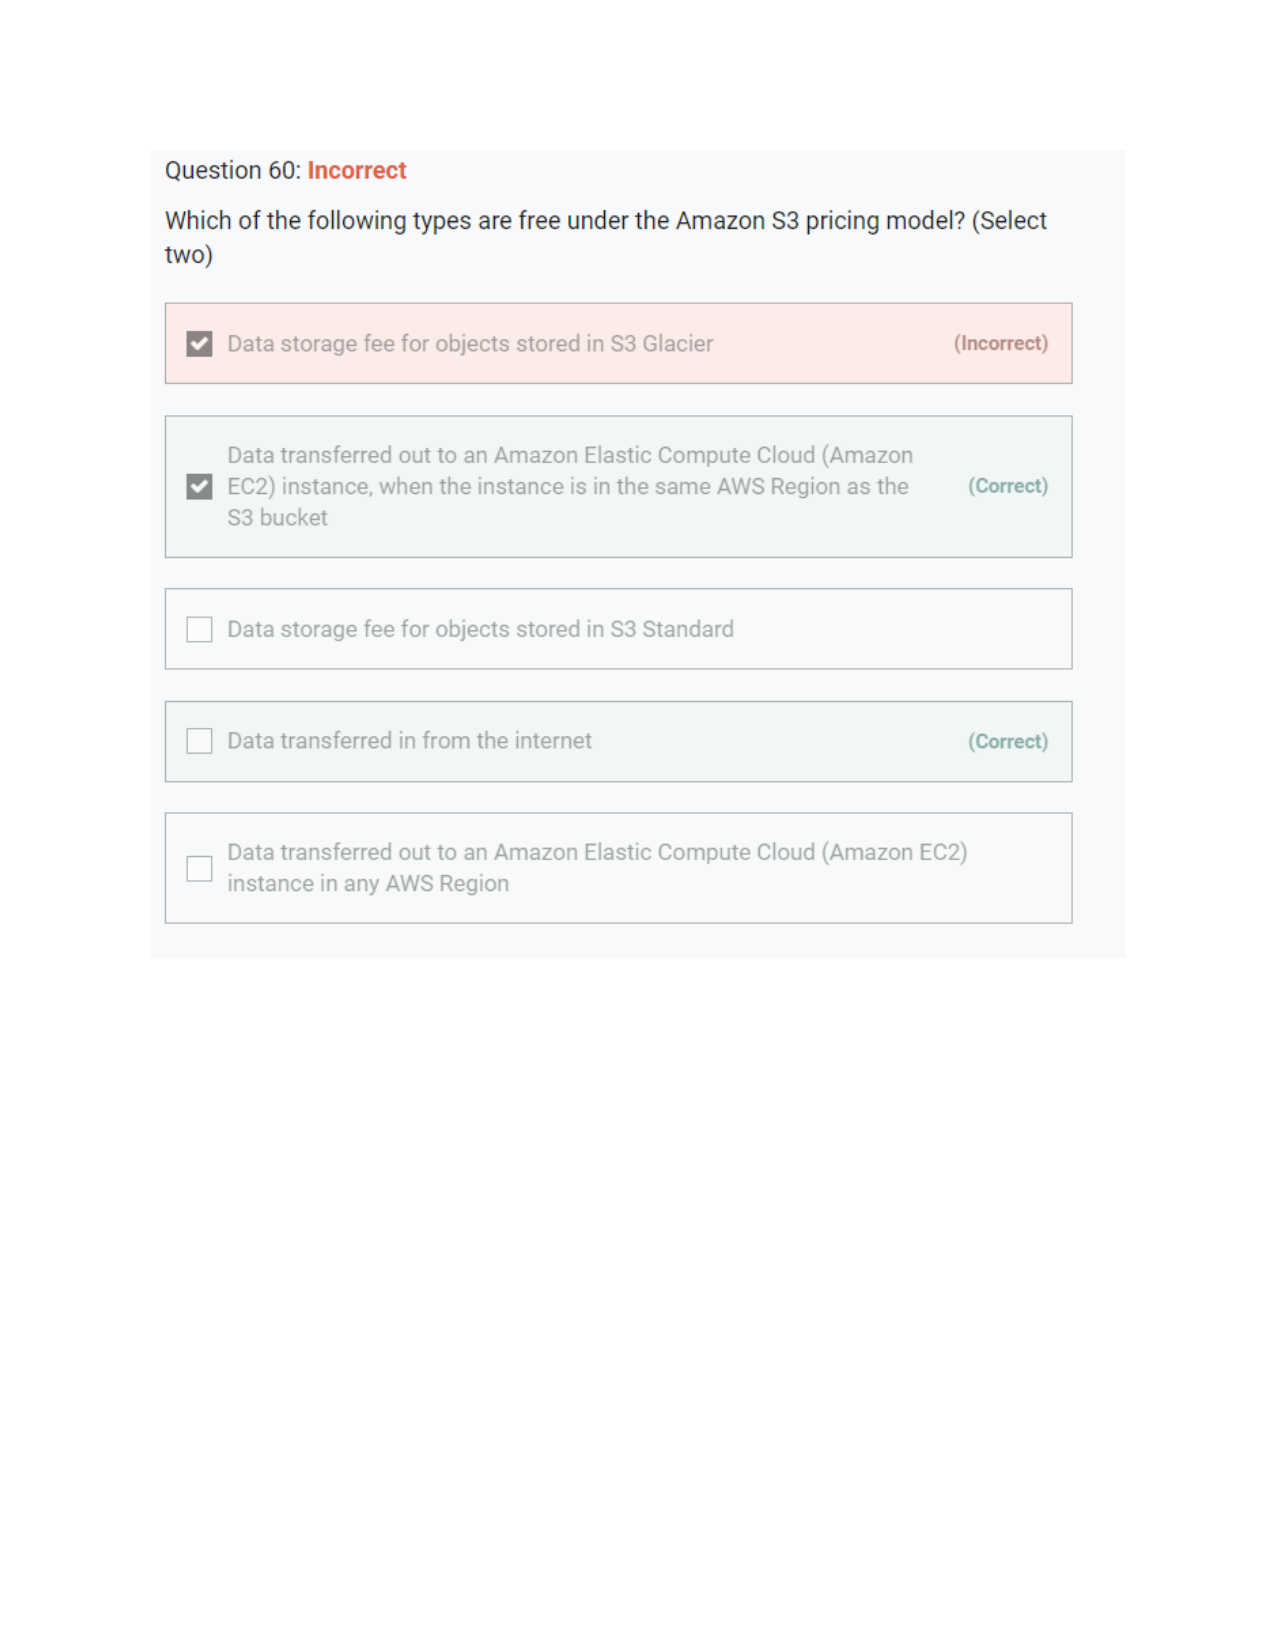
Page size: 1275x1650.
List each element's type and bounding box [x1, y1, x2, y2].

picture [150, 150, 1125, 958]
